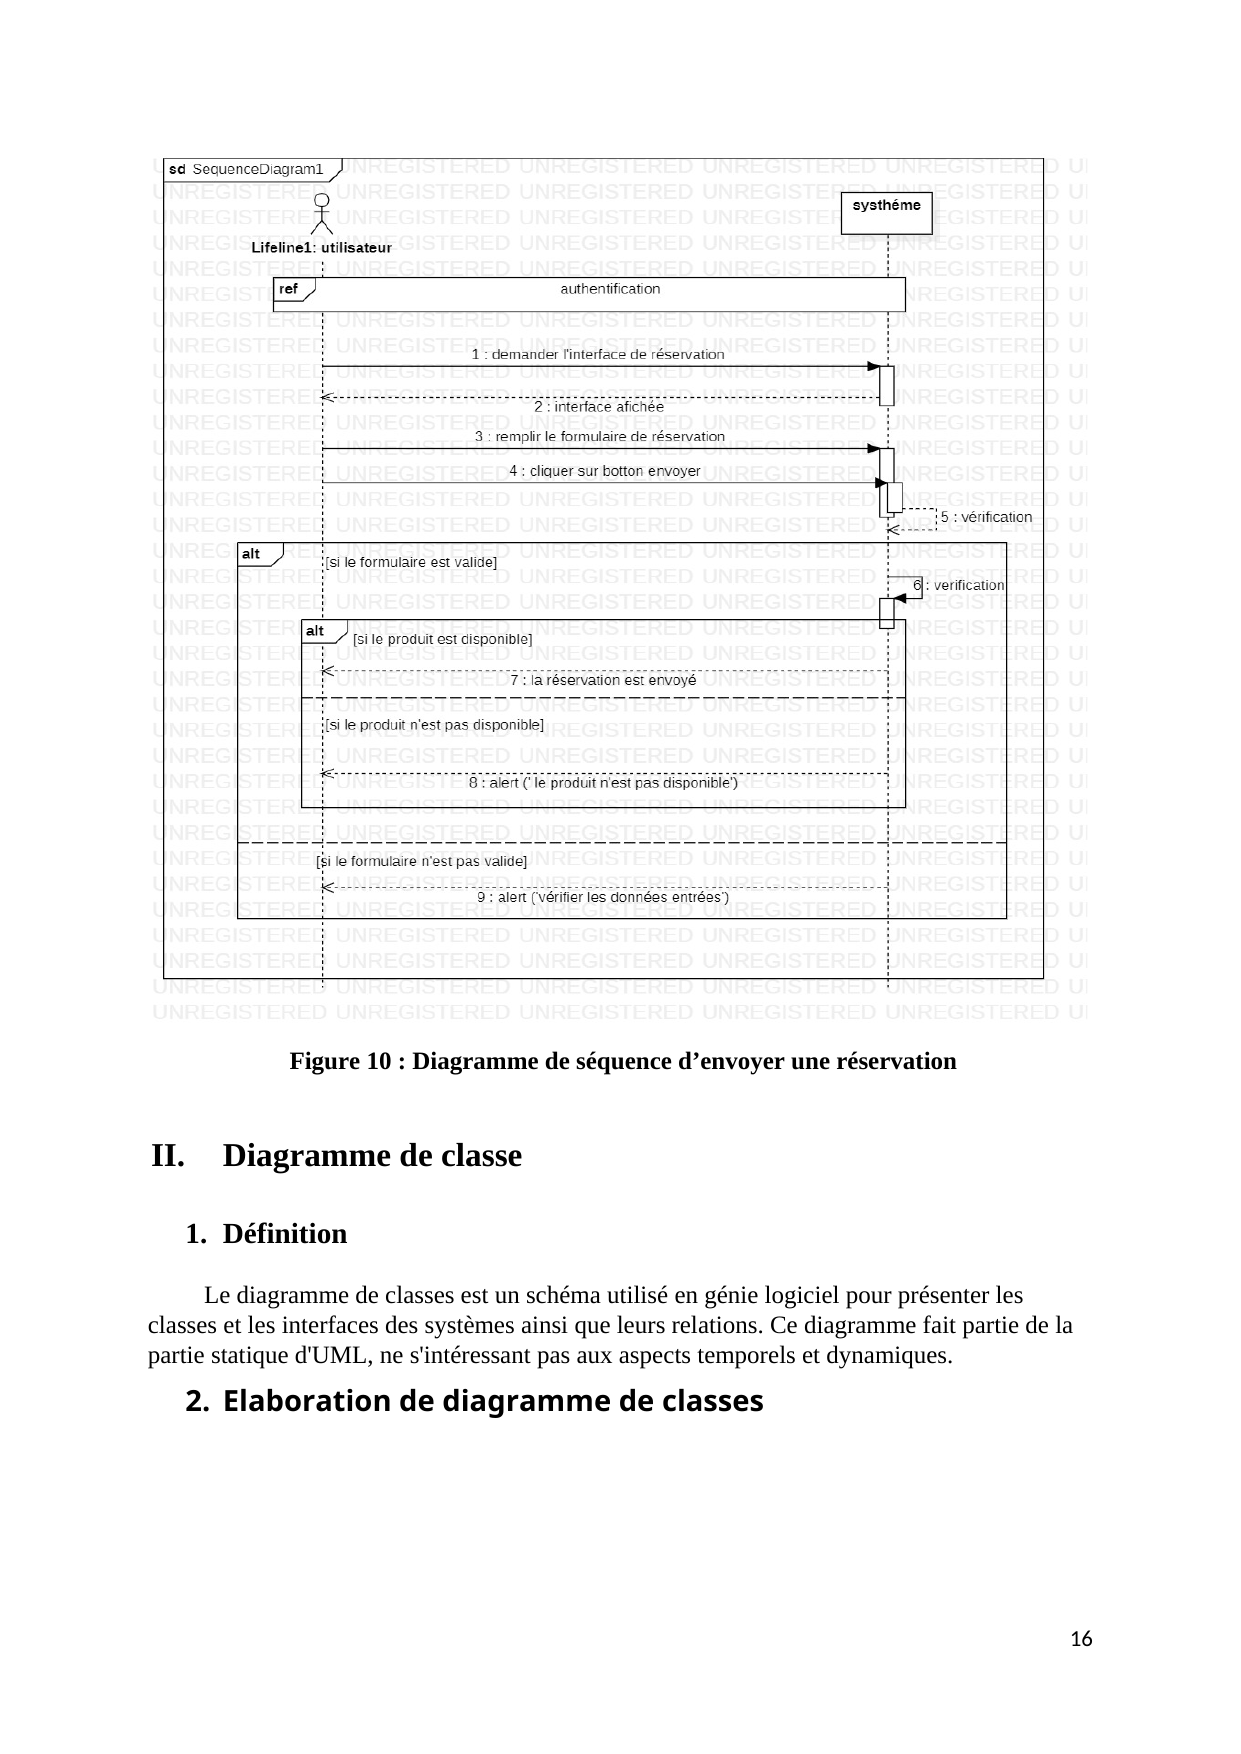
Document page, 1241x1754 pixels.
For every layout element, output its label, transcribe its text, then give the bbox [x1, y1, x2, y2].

list Définition [185, 1219, 1093, 1250]
picture [152, 147, 1088, 1029]
list Diagramme de classe [185, 1142, 1093, 1172]
list Elaboration de diagramme de classes [185, 1388, 1093, 1418]
text Figure 10 : Diagramme de séquence d’envoyer une réservation [148, 1046, 1093, 1075]
text Le diagramme de classes est un schéma utilisé en génie logiciel pour présenter les classes et les interfaces des systèmes ainsi que leurs relations. Ce diagramme fait partie de la partie statique d'UML, ne s'intéressant pas aux aspects temporels et dynamiques. [148, 1280, 1093, 1369]
